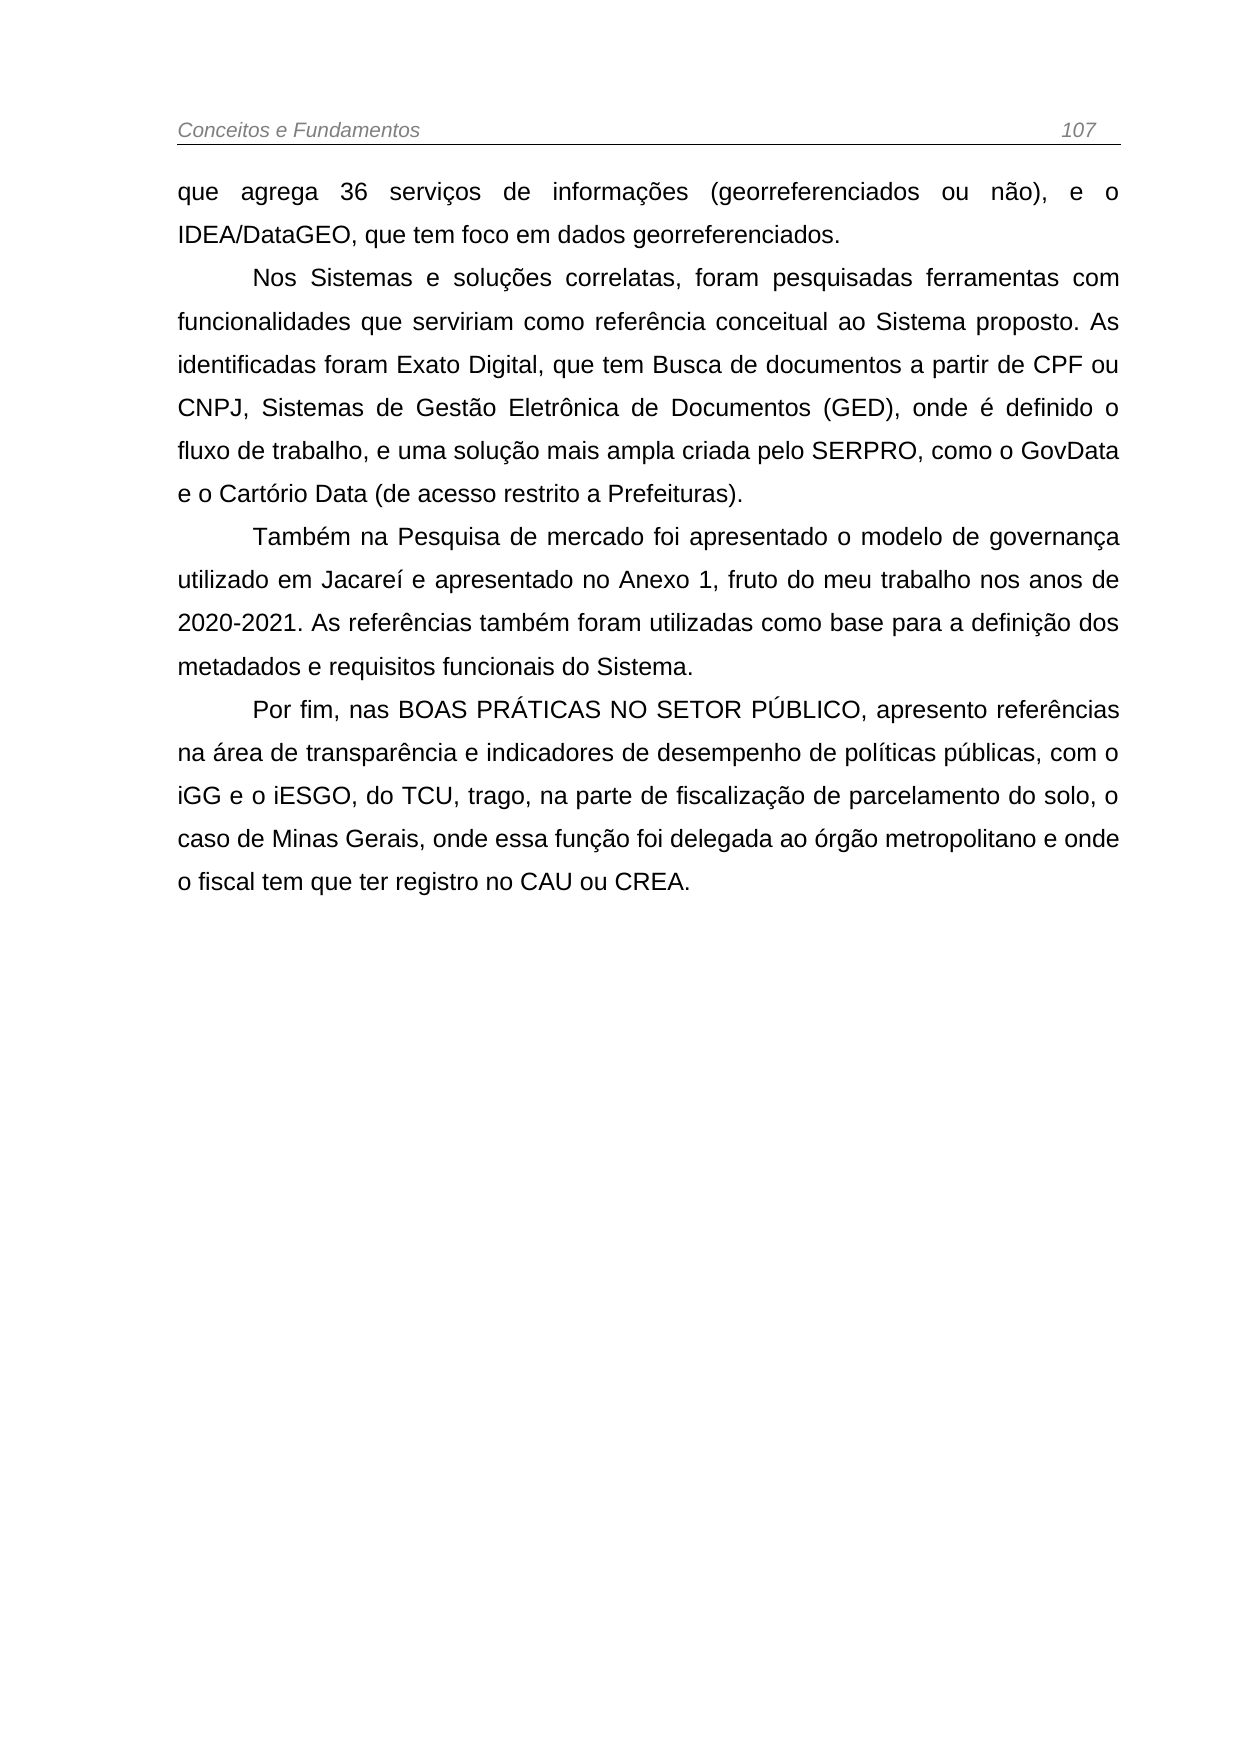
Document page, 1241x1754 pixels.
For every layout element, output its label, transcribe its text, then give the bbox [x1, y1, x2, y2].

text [177, 177, 1121, 249]
text Por fim, nas BOAS PRÁTICAS NO SETOR PÚBLICO, apresento referências na área de transparência e indicadores de desempenho de políticas públicas, com o iGG e o iESGO, do TCU, trago, na parte de fiscalização de parcelamento do solo, o caso de Minas Gerais, onde essa função foi delegada ao órgão metropolitano e onde o fiscal tem que ter registro no CAU ou CREA. [177, 695, 1121, 896]
text Nos Sistemas e soluções correlatas, foram pesquisadas ferramentas com funcionalidades que serviriam como referência conceitual ao Sistema proposto. As identificadas foram Exato Digital, que tem Busca de documentos a partir de CPF ou CNPJ, Sistemas de Gestão Eletrônica de Documentos (GED), onde é definido o fluxo de trabalho, e uma solução mais ampla criada pelo SERPRO, como o GovData e o Cartório Data (de acesso restrito a Prefeituras). [177, 263, 1121, 508]
text Também na Pesquisa de mercado foi apresentado o modelo de governança utilizado em Jacareí e apresentado no Anexo 1, fruto do meu trabalho nos anos de 2020-2021. As referências também foram utilizadas como base para a definição dos metadados e requisitos funcionais do Sistema. [177, 522, 1121, 680]
